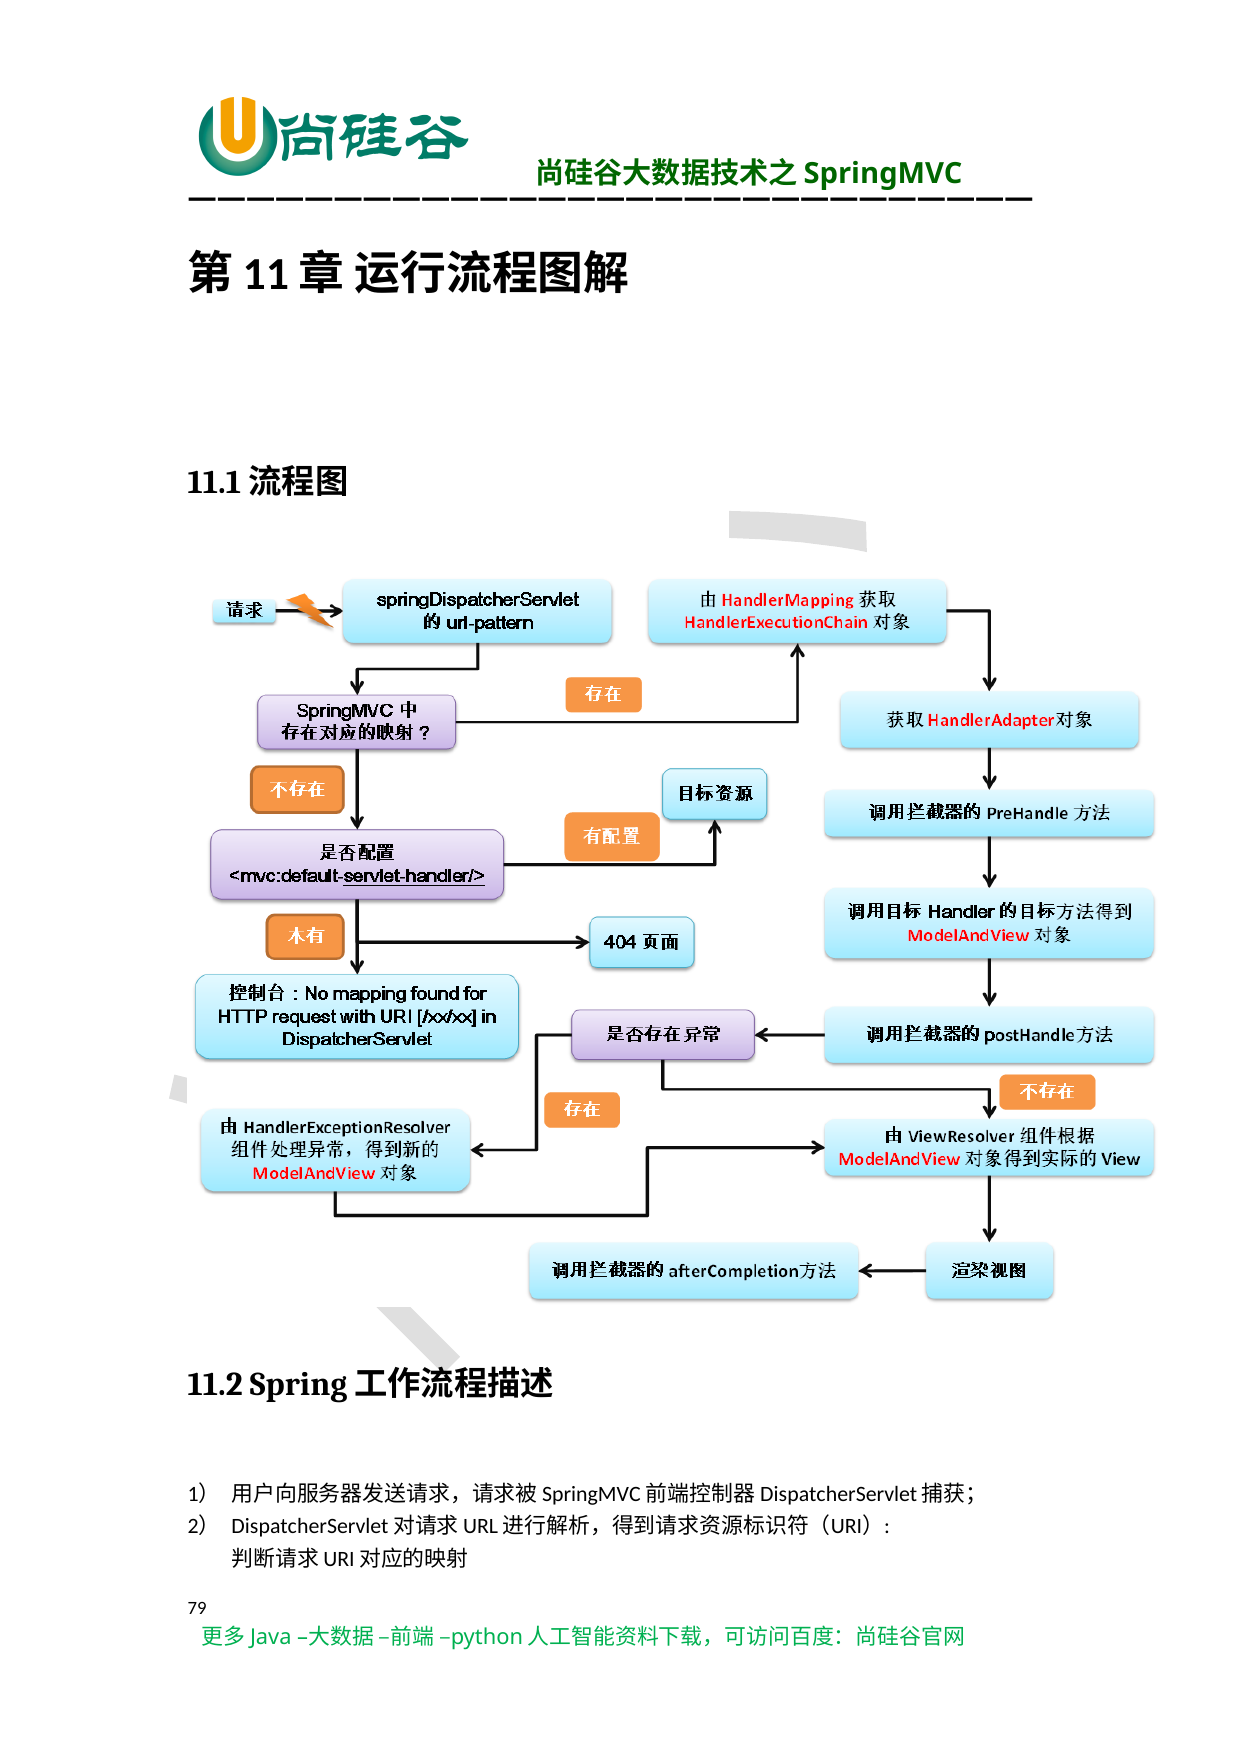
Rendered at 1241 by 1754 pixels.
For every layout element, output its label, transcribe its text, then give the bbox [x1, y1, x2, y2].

subtitle 第11章 运行流程图解 [187, 221, 1053, 318]
list 用户向服务器发送请求，请求被SpringMVC 前端控制器 DispatcherServlet捕获； [187, 1475, 1053, 1508]
picture [187, 88, 476, 184]
list DispatcherServlet对请求URL进行解析，得到请求资源标识符（URI）: [187, 1508, 1053, 1540]
text 判断请求URI对应的映射 [231, 1540, 1053, 1573]
picture [187, 573, 1160, 1307]
subtitle 11.1 流程图 [187, 446, 1053, 511]
subtitle 11.2 Spring工作流程描述 [187, 1348, 1053, 1413]
